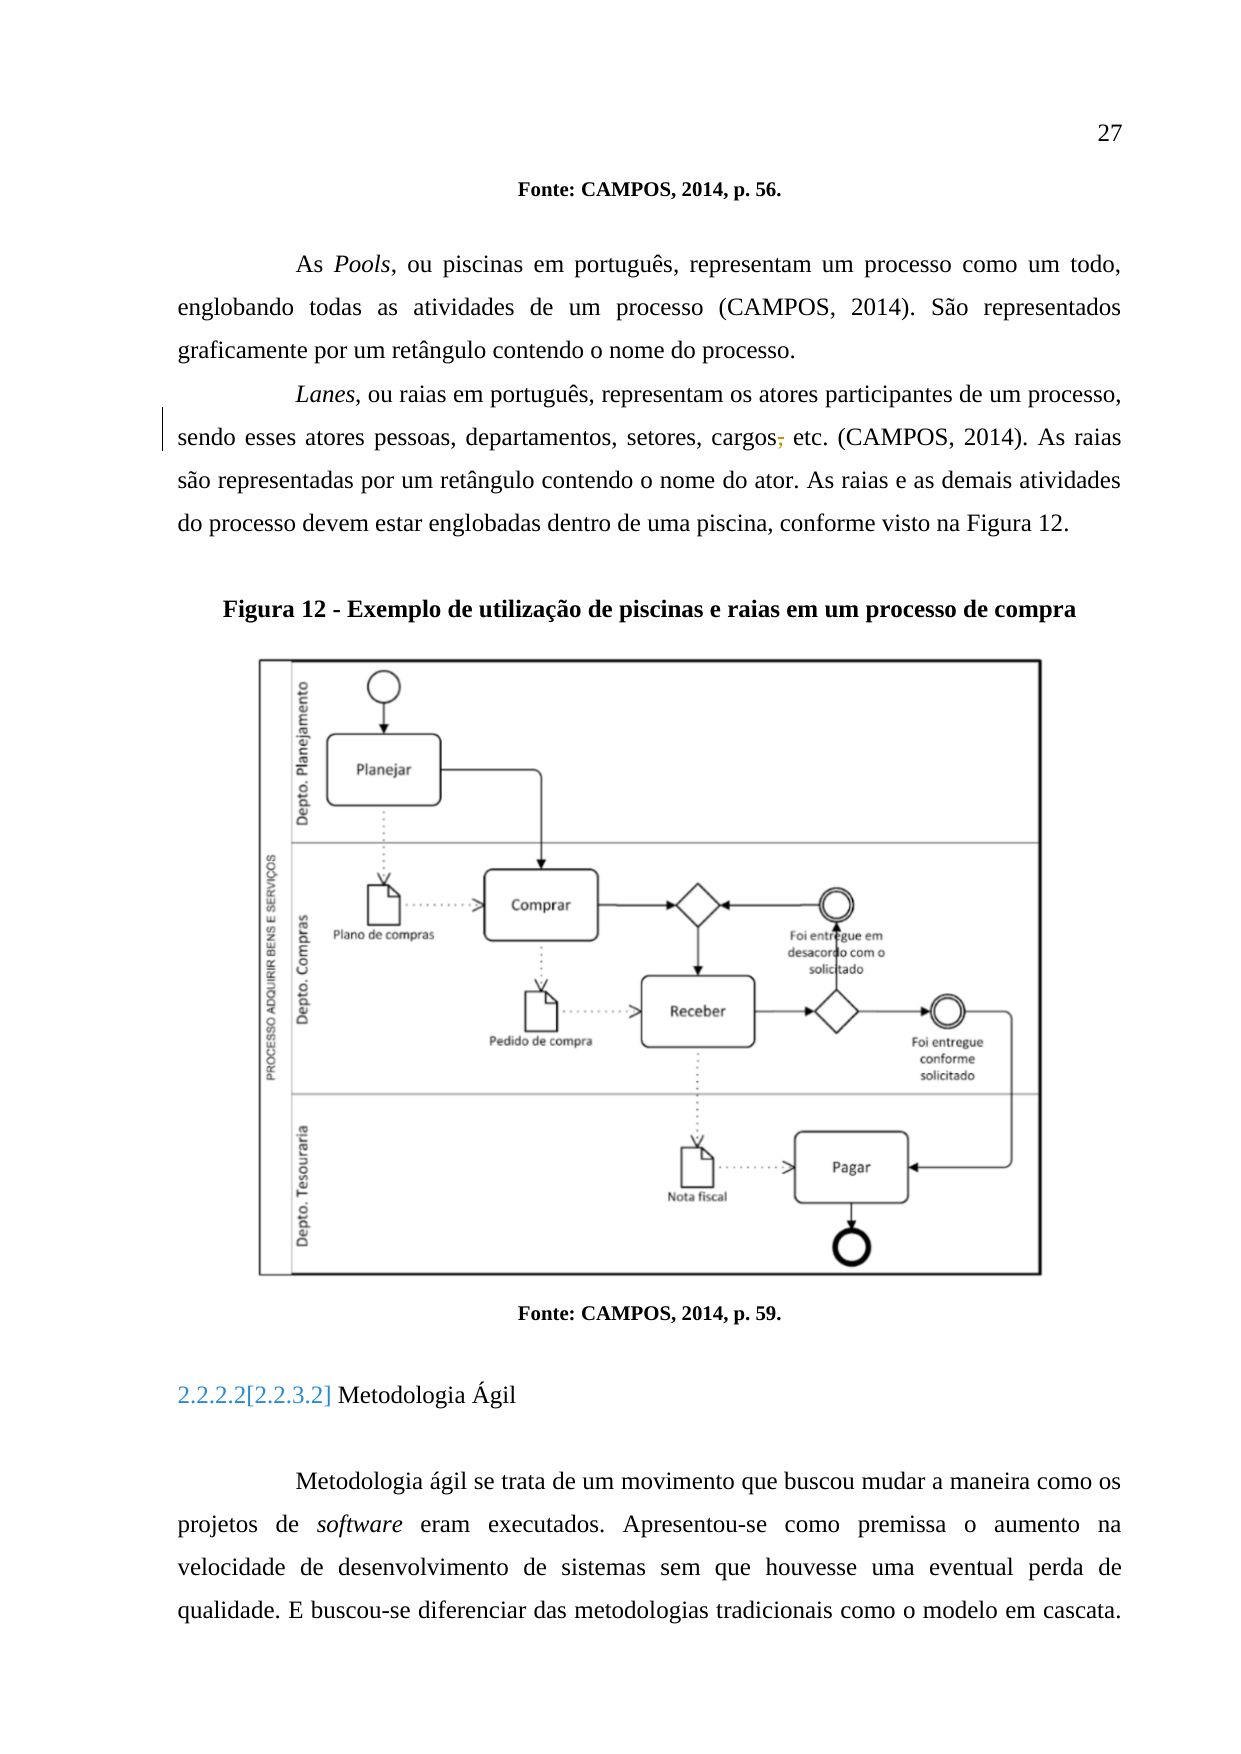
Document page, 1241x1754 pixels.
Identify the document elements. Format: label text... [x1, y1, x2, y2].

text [177, 1466, 1122, 1624]
text Figura 13 - Exemplo de utilização de piscinas e raias em um processo de compra [177, 594, 1122, 623]
subtitle Metodologia Ágil [177, 1380, 1122, 1408]
picture [246, 637, 1054, 1287]
text Fonte: CAMPOS, 2014, p. 56. [177, 177, 1122, 201]
text As Pools, ou piscinas em português, representam um processo como um todo, englobando todas as atividades de um processo (CAMPOS, 2014). São representados graficamente por um retângulo contendo o nome do processo. [177, 249, 1122, 364]
text Fonte: CAMPOS, 2014, p. 59. [177, 1301, 1122, 1324]
